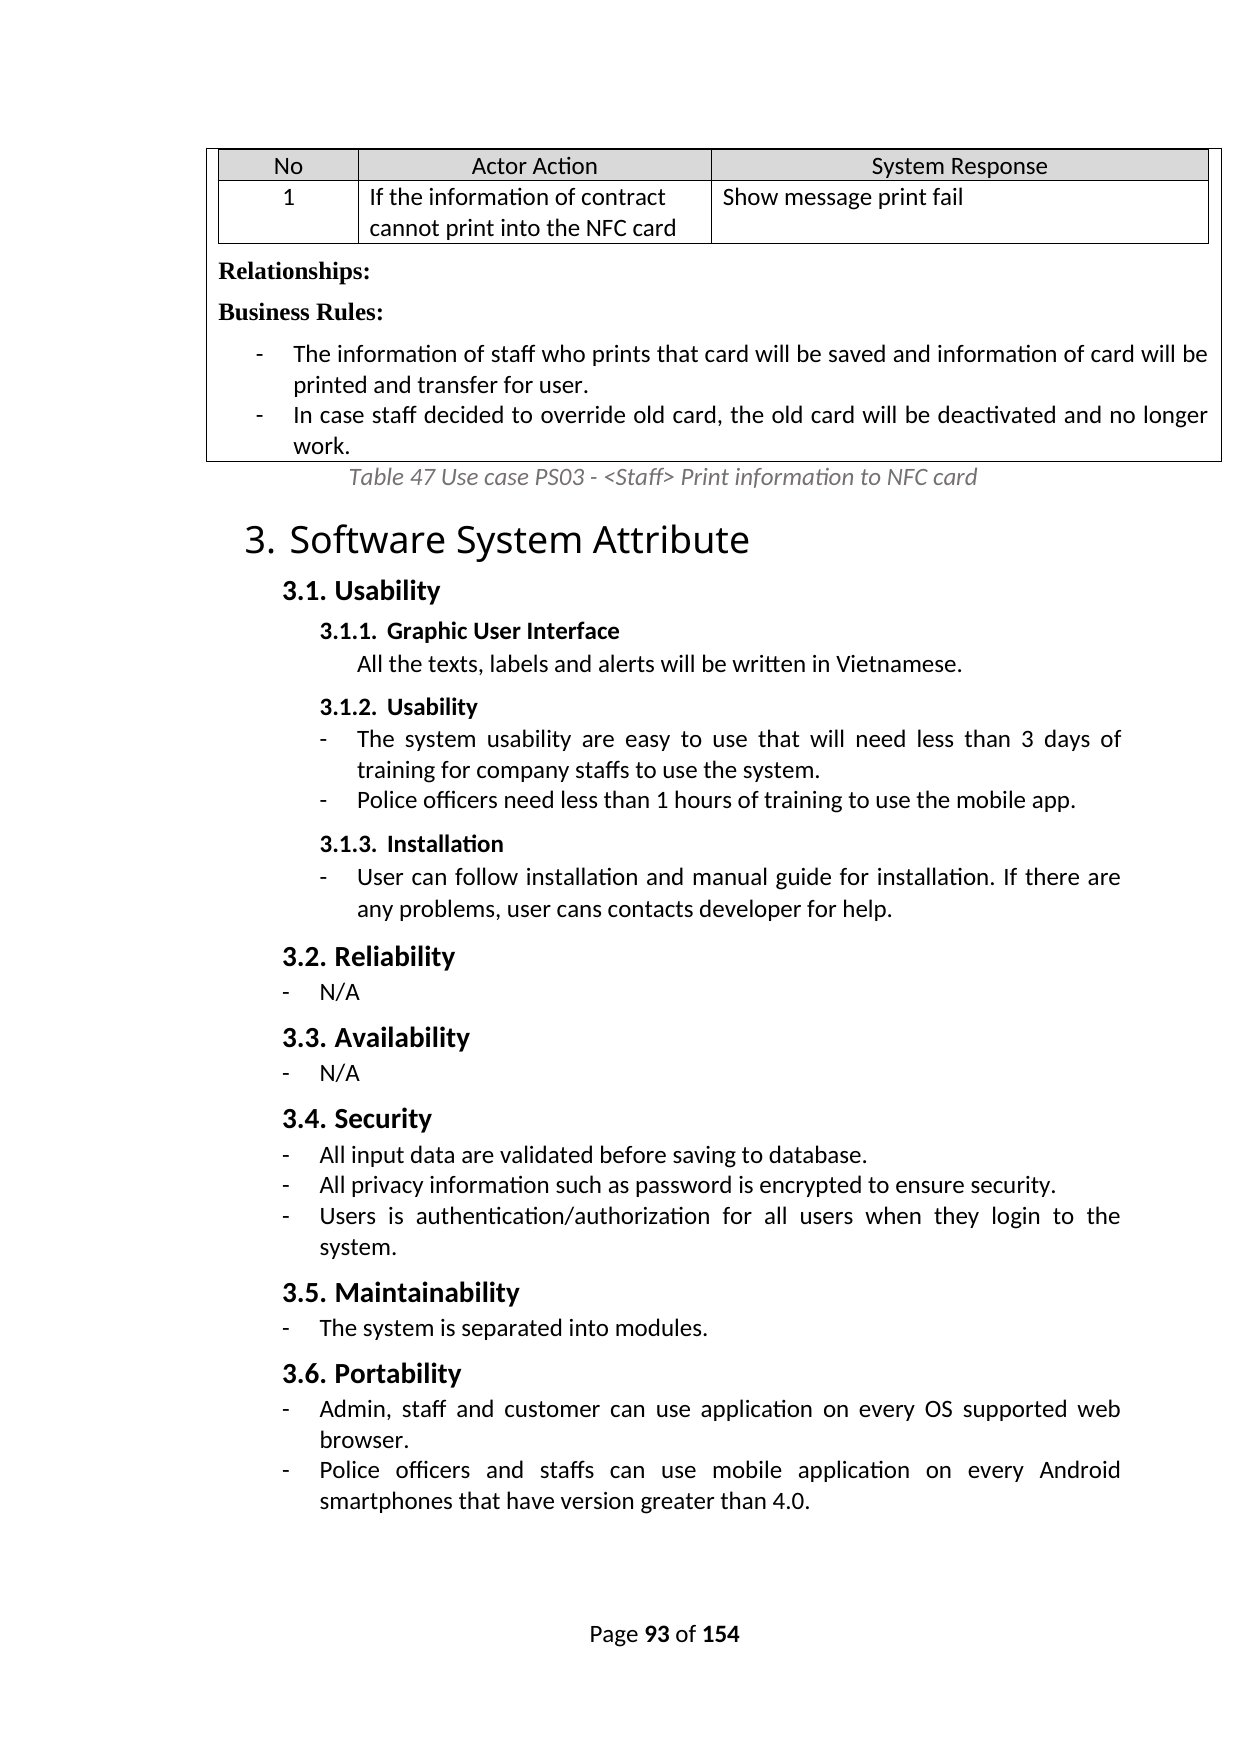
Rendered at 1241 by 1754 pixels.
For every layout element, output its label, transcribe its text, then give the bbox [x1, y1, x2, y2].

list The system is separated into modules. [282, 1312, 1122, 1343]
list Admin, staff and customer can use application on every OS supported web browser. [282, 1393, 1122, 1454]
list All input data are validated before saving to database. [282, 1139, 1122, 1169]
list All privacy information such as password is encrypted to ensure security. [282, 1169, 1122, 1200]
subtitle Usability [282, 572, 1122, 608]
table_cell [207, 149, 1221, 461]
list N/A [282, 976, 1122, 1007]
list N/A [282, 1058, 1122, 1088]
subtitle Software System Attribute [244, 513, 1122, 564]
subtitle Graphic User Interface [319, 615, 1122, 645]
text Table 47 Use case PS03 - <Staff> Print information to NFC card [207, 462, 1122, 492]
list Police officers and staffs can use mobile application on every Android smartphones that have version greater than 4.0. [282, 1454, 1122, 1516]
list User can follow installation and manual guide for installation. If there are any problems, user cans contacts developer for help. [319, 861, 1122, 925]
subtitle Reliability [282, 938, 1122, 973]
subtitle Maintainability [282, 1274, 1122, 1309]
text All the texts, labels and alerts will be written in Vietnamese. [297, 648, 1122, 678]
subtitle Security [282, 1101, 1122, 1136]
list Police officers need less than 1 hours of training to use the mobile app. [319, 785, 1122, 815]
list The system usability are easy to use that will need less than 3 days of training for company staffs to use the system. [319, 724, 1122, 785]
subtitle Installation [319, 828, 1122, 858]
subtitle Availability [282, 1019, 1122, 1055]
list Users is authentication/authorization for all users when they login to the system. [282, 1200, 1122, 1261]
subtitle Usability [319, 691, 1122, 721]
subtitle Portability [282, 1355, 1122, 1391]
